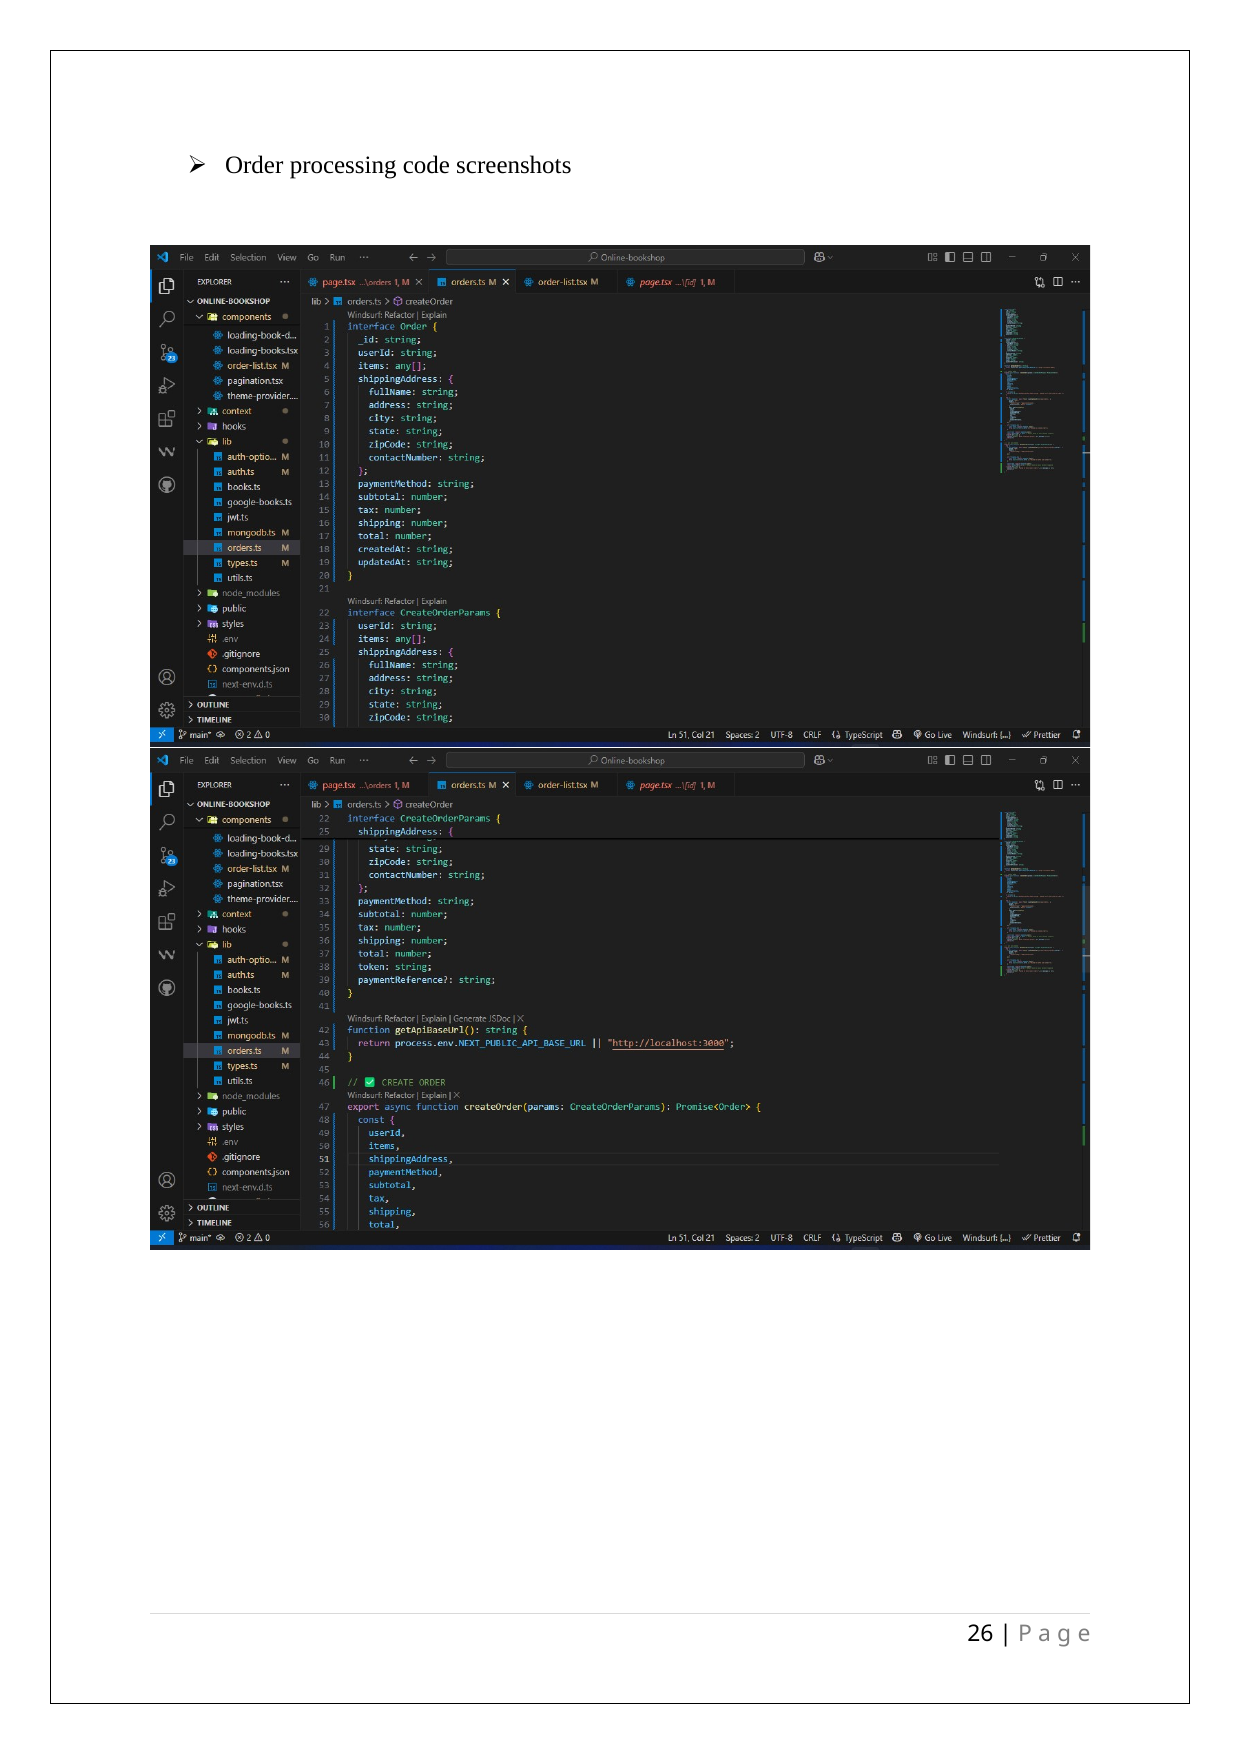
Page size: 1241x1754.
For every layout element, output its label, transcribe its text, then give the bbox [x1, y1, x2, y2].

list Order processing code screenshots [187, 150, 1090, 179]
picture [150, 245, 1091, 747]
picture [150, 748, 1091, 1250]
